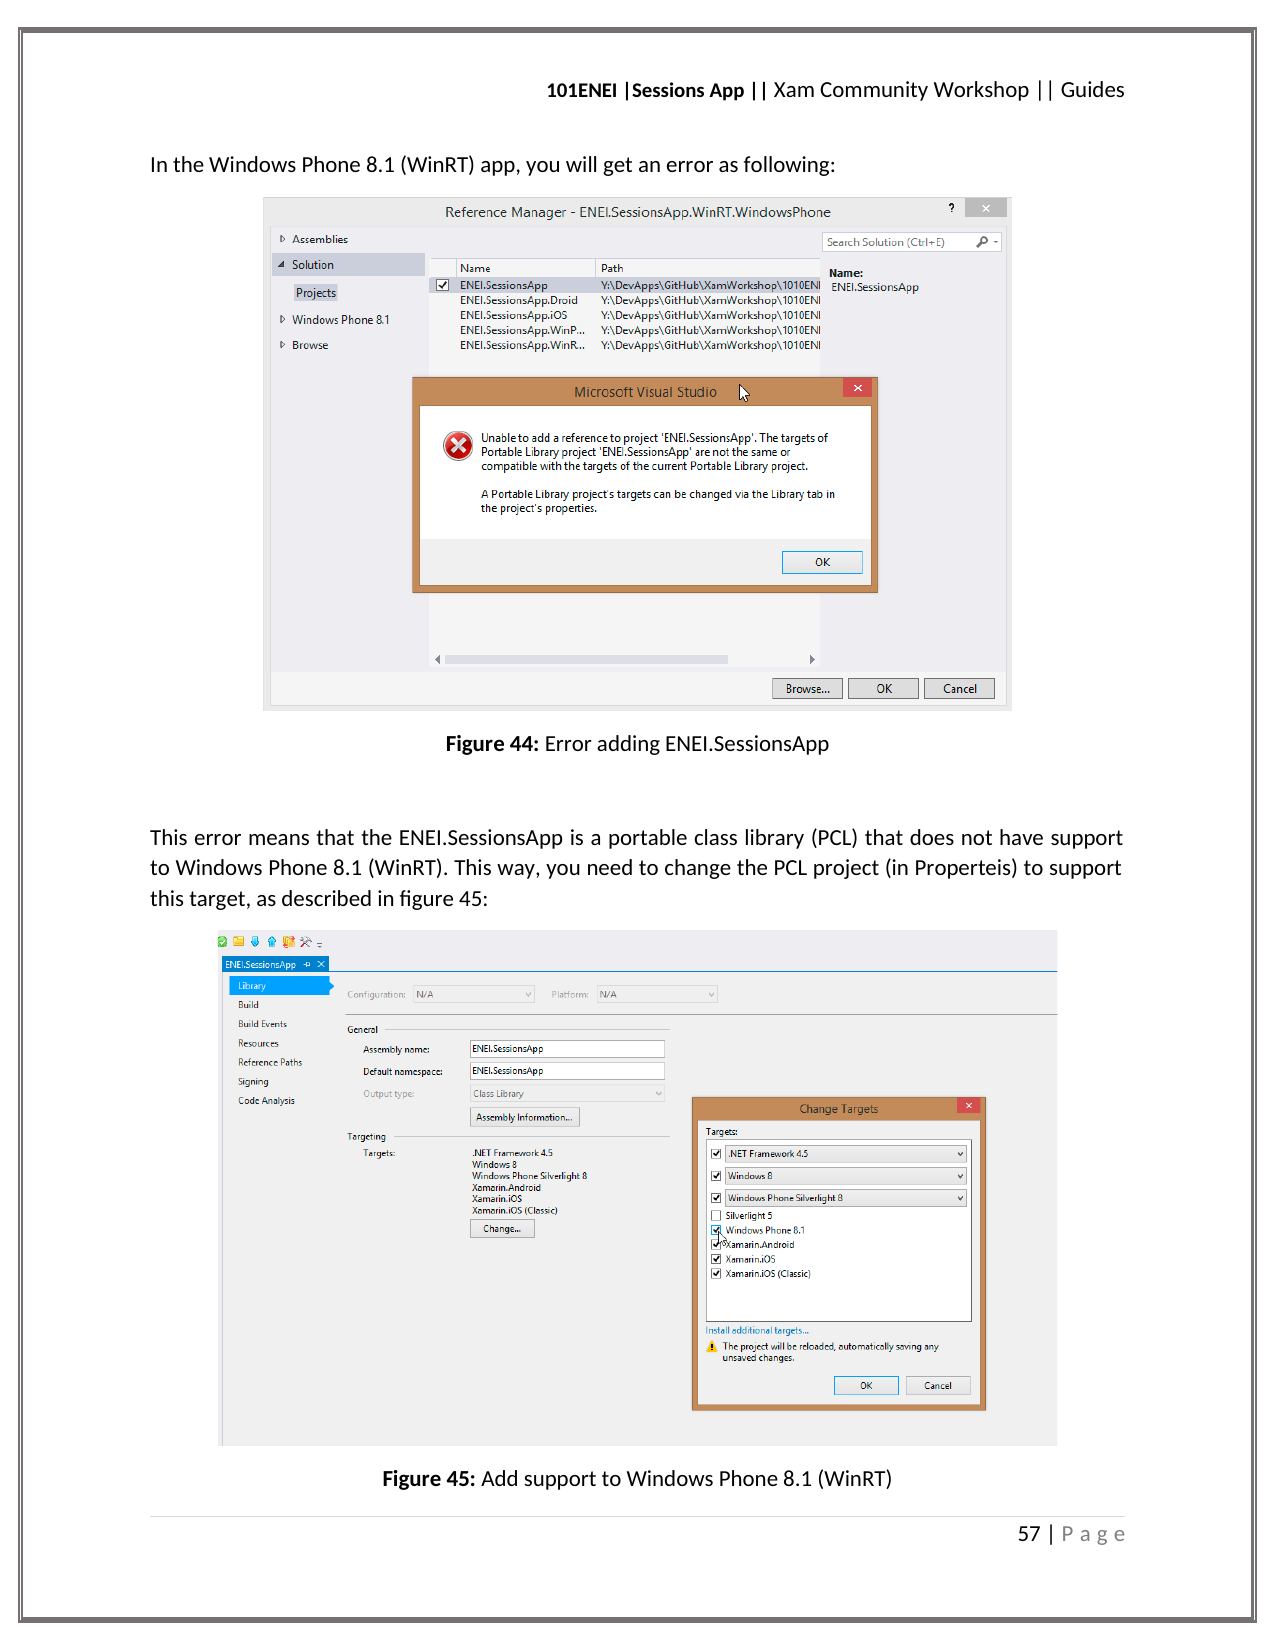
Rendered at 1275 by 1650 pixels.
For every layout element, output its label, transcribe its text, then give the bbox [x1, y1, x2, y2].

text Figure 45: Add support to Windows Phone 8.1 (WinRT) [150, 1464, 1125, 1492]
text This error means that the ENEI.SessionsApp is a portable class library (PCL) that does not have support to Windows Phone 8.1 (WinRT). This way, you need to change the PCL project (in Properteis) to support this target, as described in figure 45: [150, 823, 1125, 912]
picture [217, 930, 1058, 1446]
text Figure 44: Error adding ENEI.SessionsApp [150, 729, 1125, 758]
picture [263, 197, 1012, 711]
text In the Windows Phone 8.1 (WinRT) app, you will get an error as following: [150, 150, 1125, 178]
